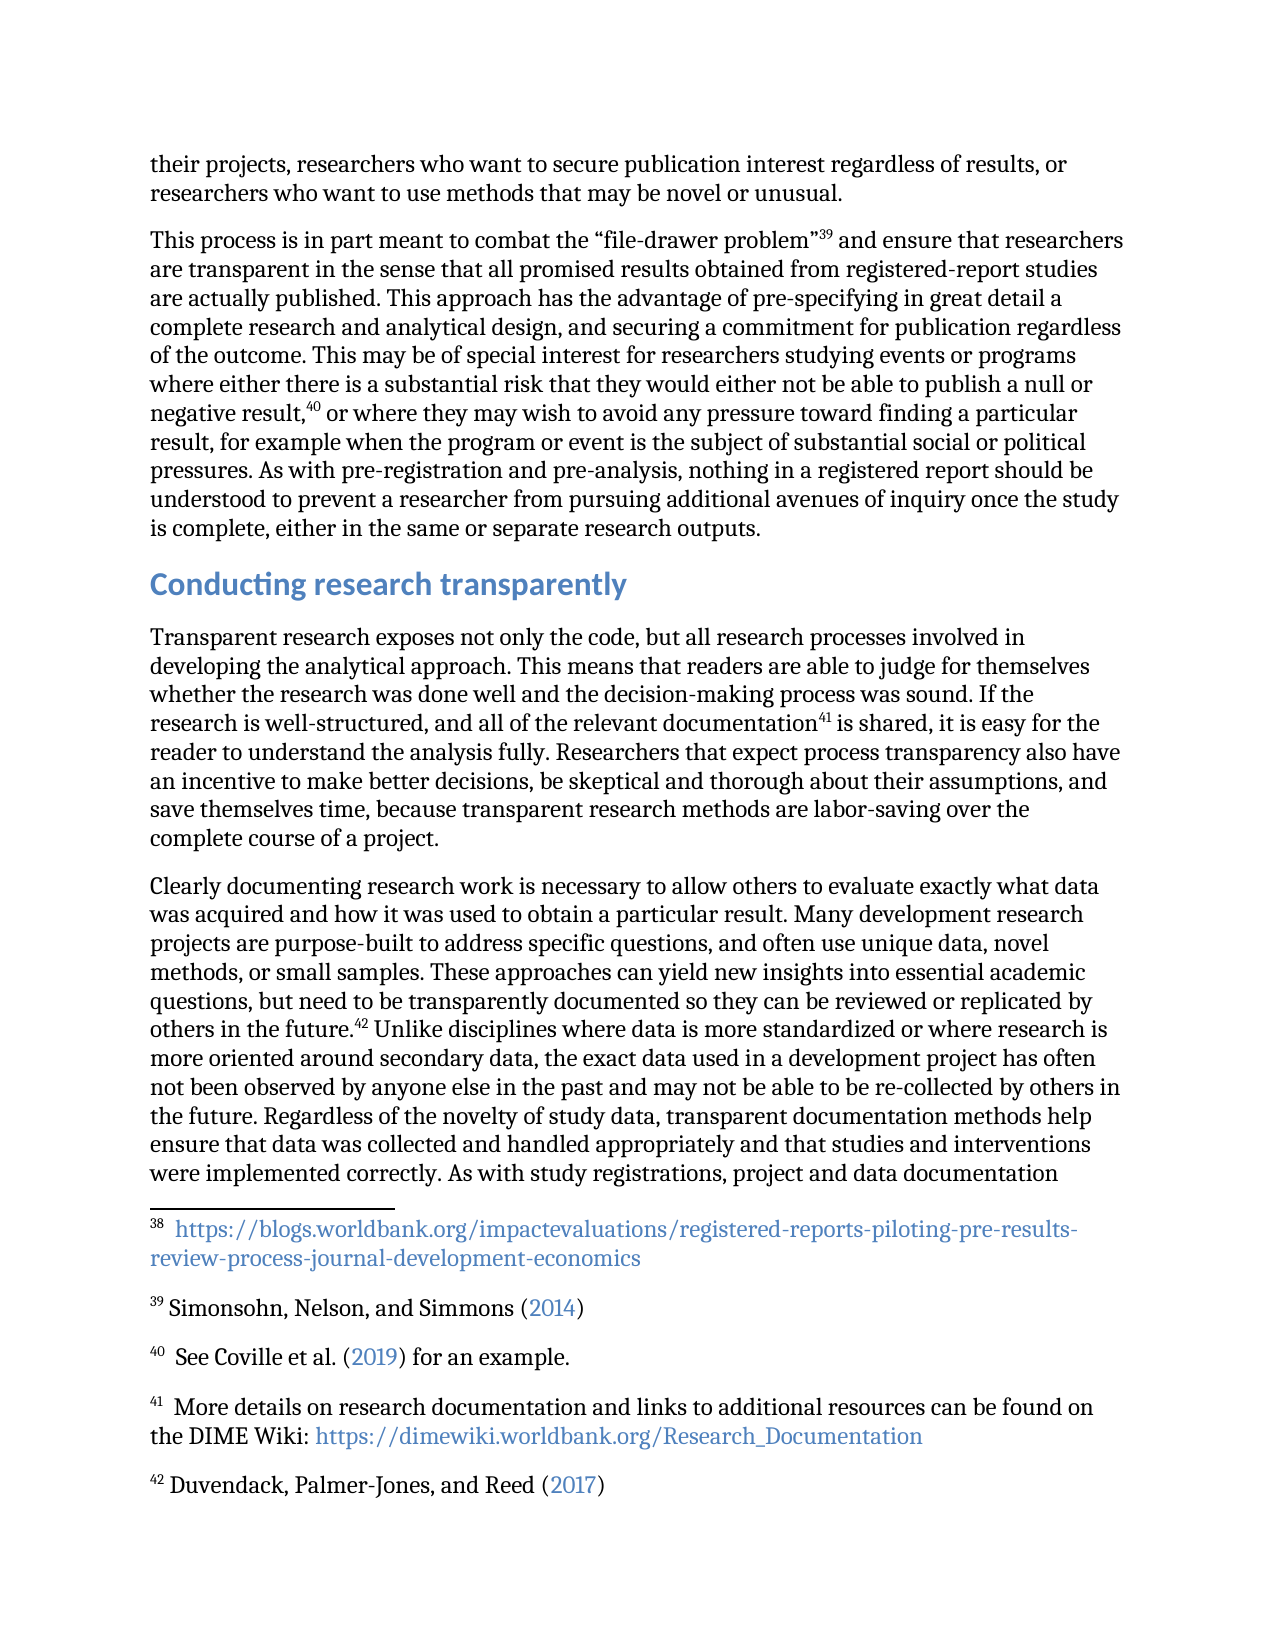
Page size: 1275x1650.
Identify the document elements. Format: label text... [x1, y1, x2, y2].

text This process is in part meant to combat the “file-drawer problem” and ensure that researchers are transparent in the sense that all promised results obtained from registered-report studies are actually published. This approach has the advantage of pre-specifying in great detail a complete research and analytical design, and securing a commitment for publication regardless of the outcome. This may be of special interest for researchers studying events or programs where either there is a substantial risk that they would either not be able to publish a null or negative result, or where they may wish to avoid any pressure toward finding a particular result, for example when the program or event is the subject of substantial social or political pressures. As with pre-registration and pre-analysis, nothing in a registered report should be understood to prevent a researcher from pursuing additional avenues of inquiry once the study is complete, either in the same or separate research outputs. [150, 226, 1125, 542]
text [150, 150, 1125, 207]
text Transparent research exposes not only the code, but all research processes involved in developing the analytical approach. This means that readers are able to judge for themselves whether the research was done well and the decision-making process was sound. If the research is well-structured, and all of the relevant documentation is shared, it is easy for the reader to understand the analysis fully. Researchers that expect process transparency also have an incentive to make better decisions, be skeptical and thorough about their assumptions, and save themselves time, because transparent research methods are labor-saving over the complete course of a project. [150, 623, 1125, 853]
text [150, 872, 1125, 1188]
subtitle Conducting research transparently [150, 563, 1125, 604]
